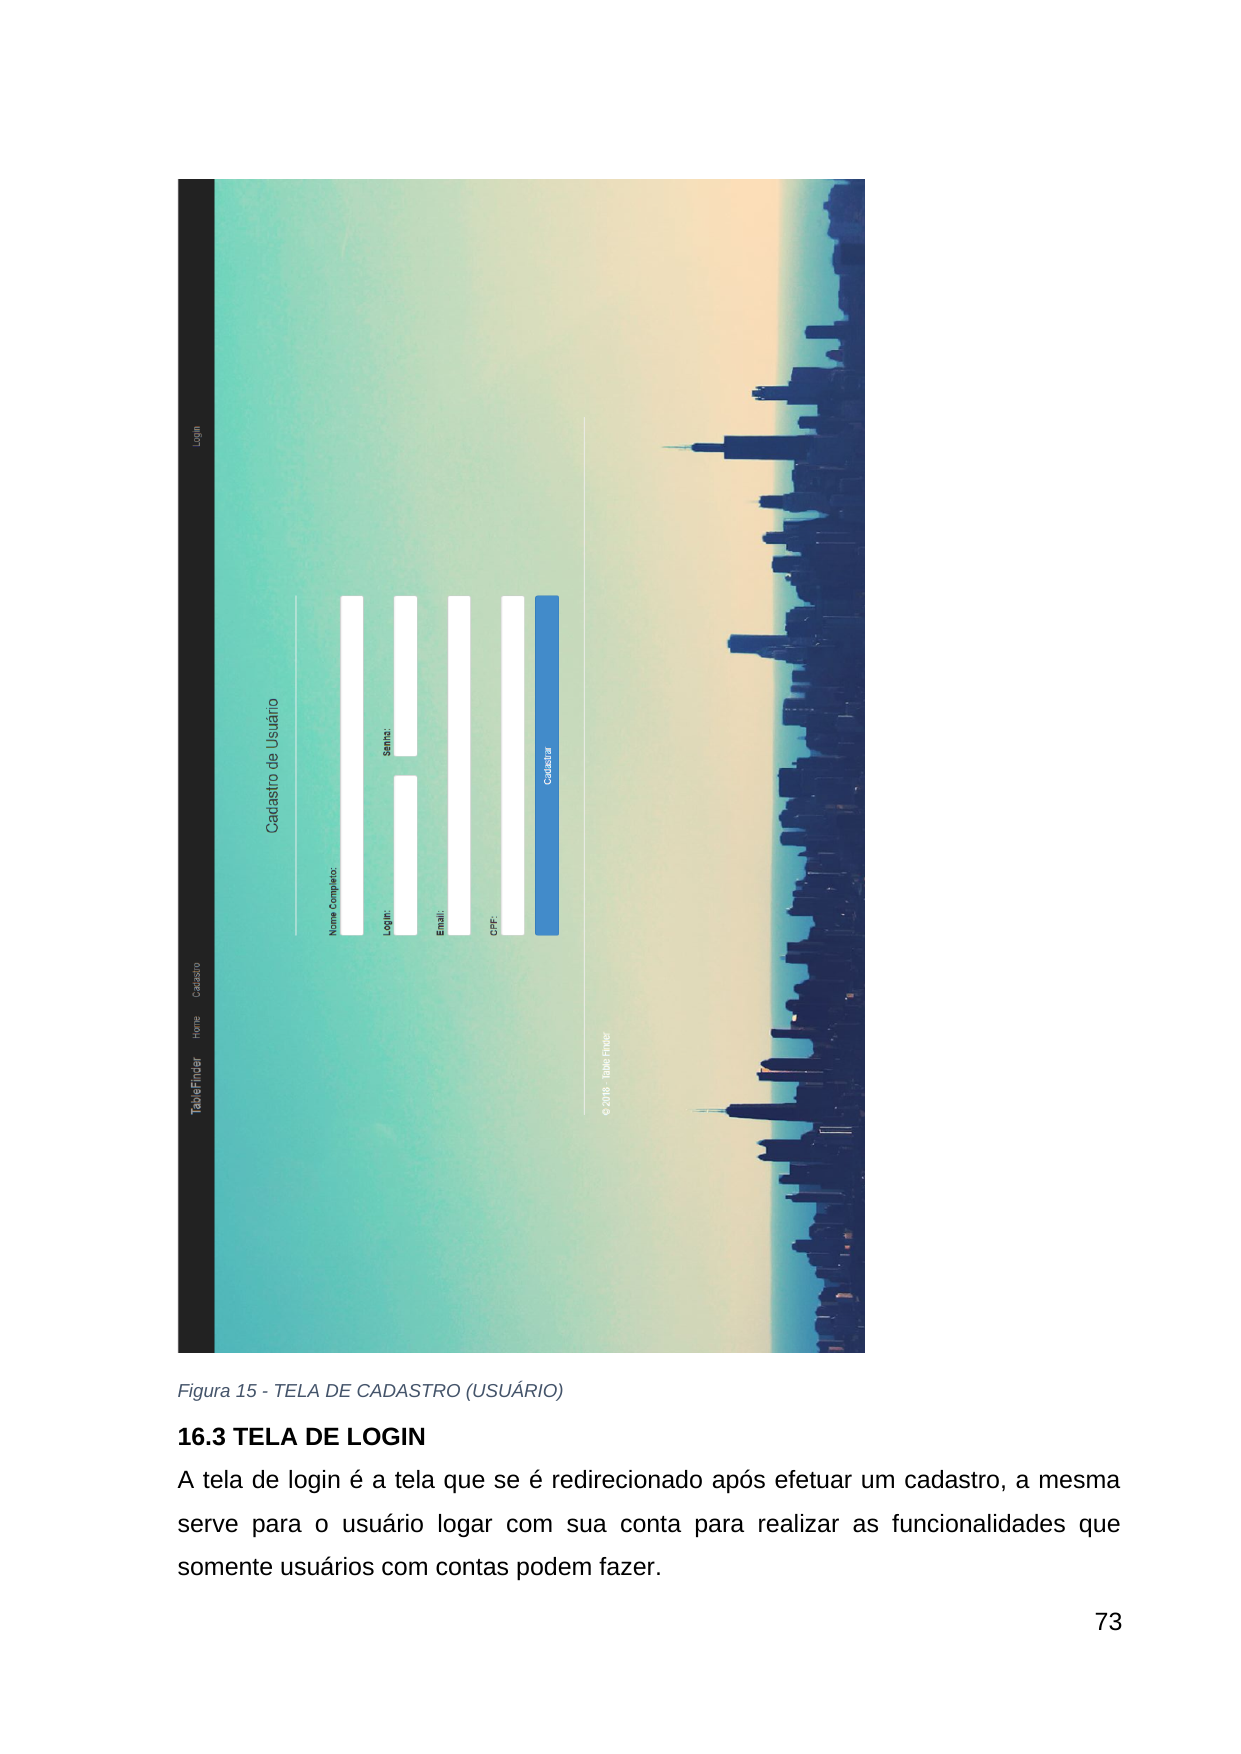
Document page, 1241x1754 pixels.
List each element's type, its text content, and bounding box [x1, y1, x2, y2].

subtitle 16.3 TELA DE LOGIN [177, 1422, 1122, 1451]
text A tela de login é a tela que se é redirecionado após efetuar um cadastro, a mesma serve para o usuário logar com sua conta para realizar as funcionalidades que somente usuários com contas podem fazer. [177, 1465, 1122, 1580]
picture [178, 180, 865, 1352]
